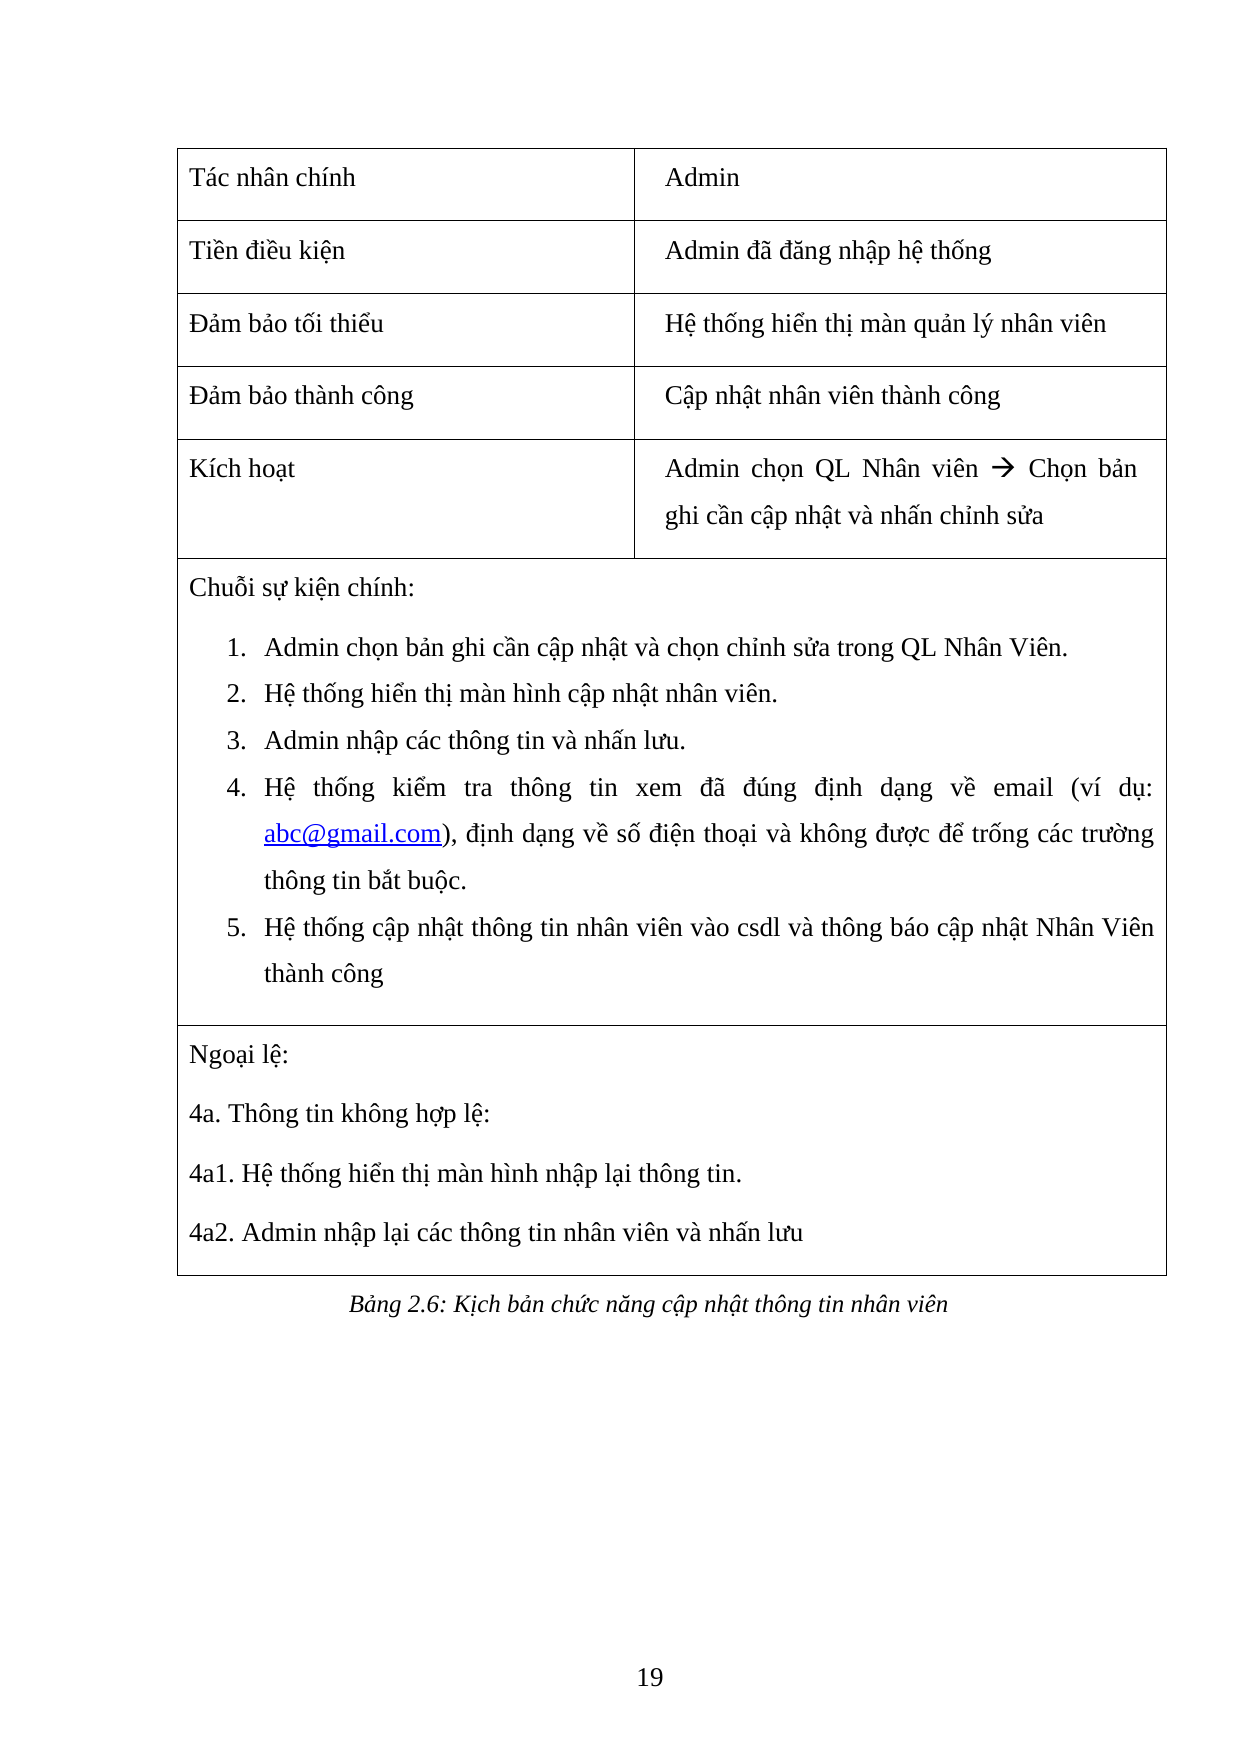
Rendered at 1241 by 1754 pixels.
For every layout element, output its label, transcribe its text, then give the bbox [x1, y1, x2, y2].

table_cell Chuỗi sự kiện chính: Admin chọn bản ghi cần cập nhật và chọn chỉnh sửa trong QL Nhân Viên. Hệ thống hiển thị màn hình cập nhật nhân viên. Admin nhập các thông tin và nhấn lưu. Hệ thống kiểm tra thông tin xem đã đúng định dạng về email (ví dụ: abc@gmail.com), định dạng về số điện thoại và không được để trống các trường thông tin bắt buộc. Hệ thống cập nhật thông tin nhân viên vào csdl và thông báo cập nhật Nhân Viên thành công [178, 559, 1166, 1025]
table_cell Tác nhân chính [178, 149, 634, 220]
table_cell Kích hoạt [178, 440, 634, 558]
text Bảng 2.6: Kịch bản chức năng cập nhật thông tin nhân viên [177, 1289, 1122, 1317]
table_cell Ngoại lệ: 4a. Thông tin không hợp lệ: 4a1. Hệ thống hiển thị màn hình nhập lại thông tin. 4a2. Admin nhập lại các thông tin nhân viên và nhấn lưu [178, 1026, 1166, 1275]
table_cell Hệ thống hiển thị màn quản lý nhân viên [635, 294, 1166, 366]
table_cell Admin chọn QL Nhân viên Chọn bản ghi cần cập nhật và nhấn chỉnh sửa [635, 440, 1166, 558]
table_cell Admin đã đăng nhập hệ thống [635, 221, 1166, 293]
table_cell Đảm bảo tối thiểu [178, 294, 634, 366]
table_cell Đảm bảo thành công [178, 367, 634, 438]
table_cell Cập nhật nhân viên thành công [635, 367, 1166, 438]
table_cell Tiền điều kiện [178, 221, 634, 293]
table_cell Admin [635, 149, 1166, 220]
